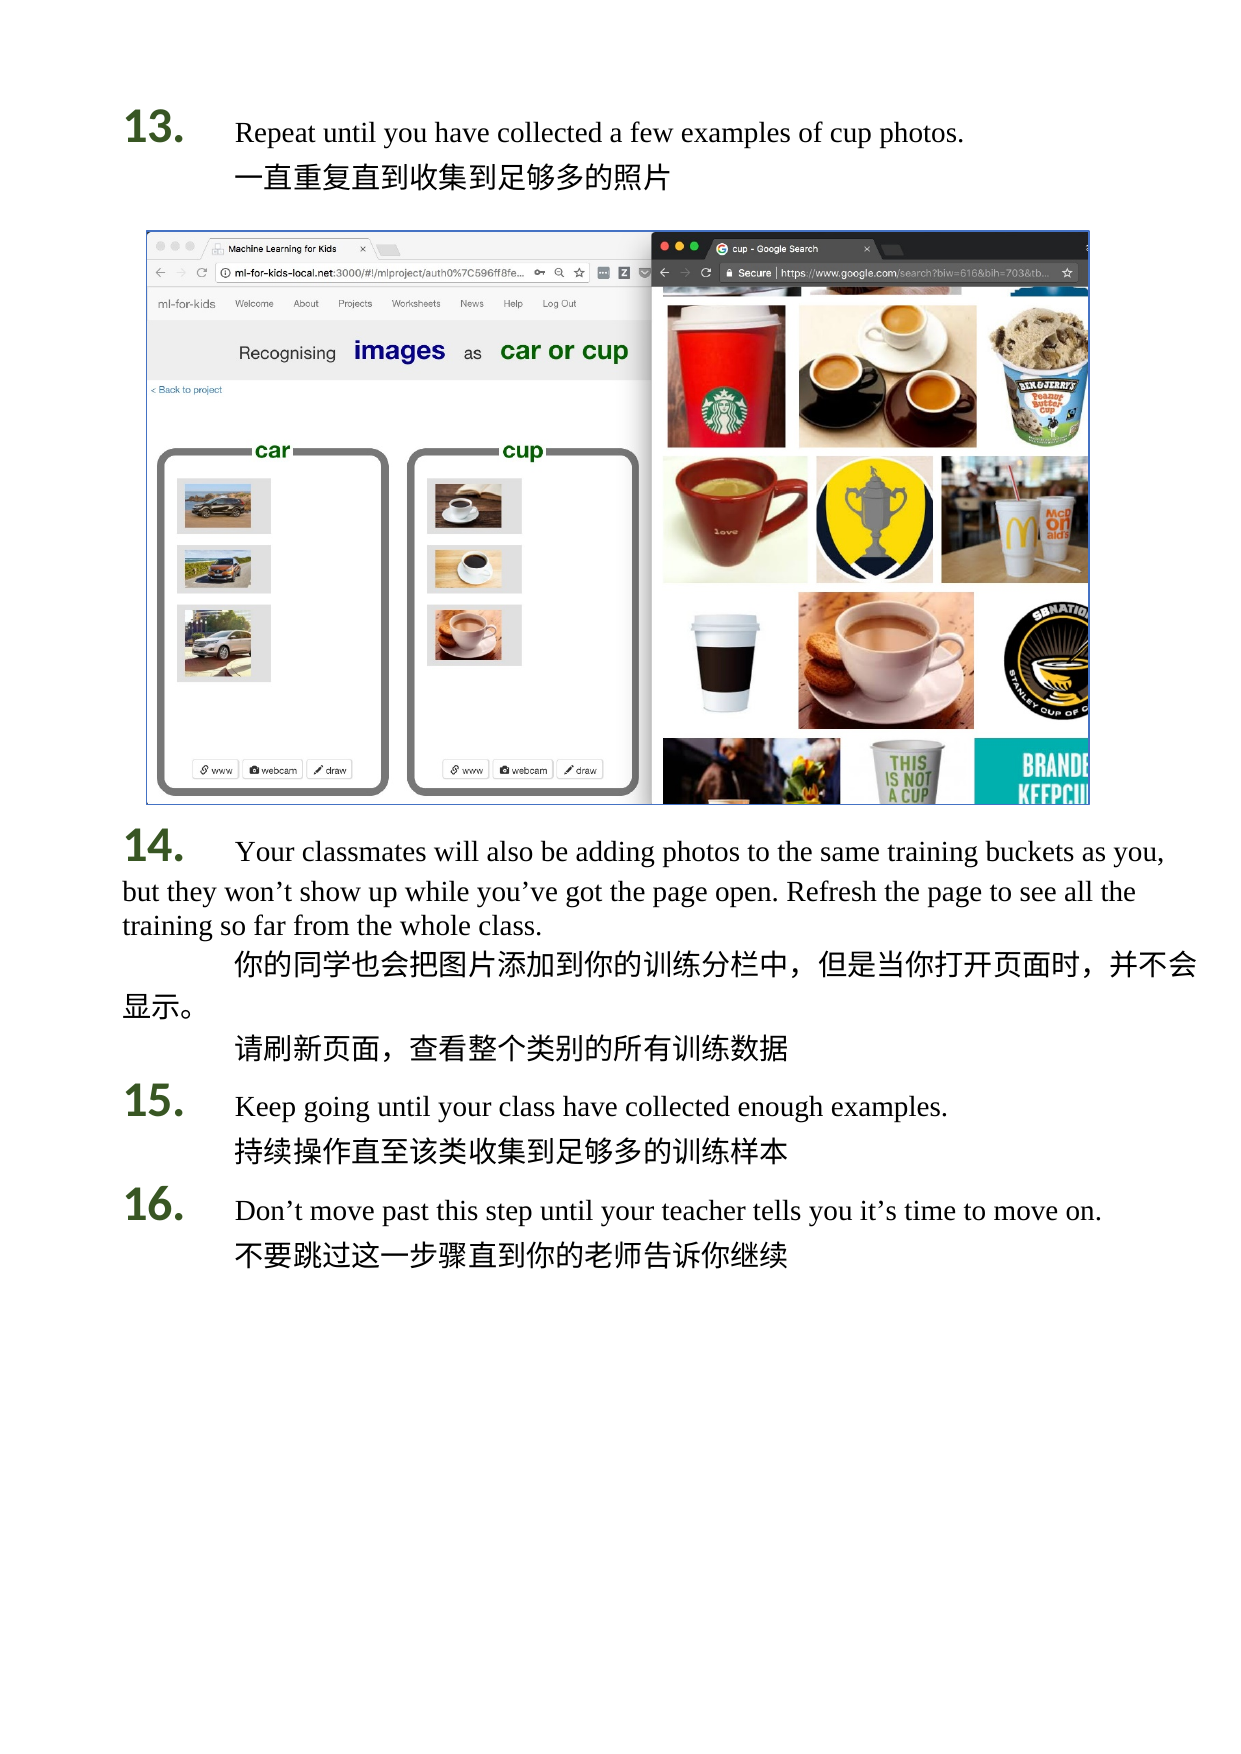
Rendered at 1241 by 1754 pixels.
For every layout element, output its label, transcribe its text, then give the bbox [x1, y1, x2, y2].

text 你的同学也会把图片添加到你的训练分栏中，但是当你打开页面时，并不会显示。 [122, 941, 1198, 1026]
list Don’t move past this step until your teacher tells you it’s time to move on. [122, 1171, 1198, 1232]
list Keep going until your class have collected enough examples. [122, 1068, 1198, 1129]
text 一直重复直到收集到足够多的照片 [122, 155, 1198, 197]
text 不要跳过这一步骤直到你的老师告诉你继续 [122, 1232, 1198, 1275]
text 请刷新页面，查看整个类别的所有训练数据 [122, 1026, 1198, 1068]
text 持续操作直至该类收集到足够多的训练样本 [122, 1129, 1198, 1171]
list Repeat until you have collected a few examples of cup photos. [122, 94, 1198, 155]
picture [147, 232, 1088, 804]
list Your classmates will also be adding photos to the same training buckets as you, but they won’t show up while you’ve got the page open. Refresh the page to see all the training so far from the whole class. [122, 813, 1198, 941]
